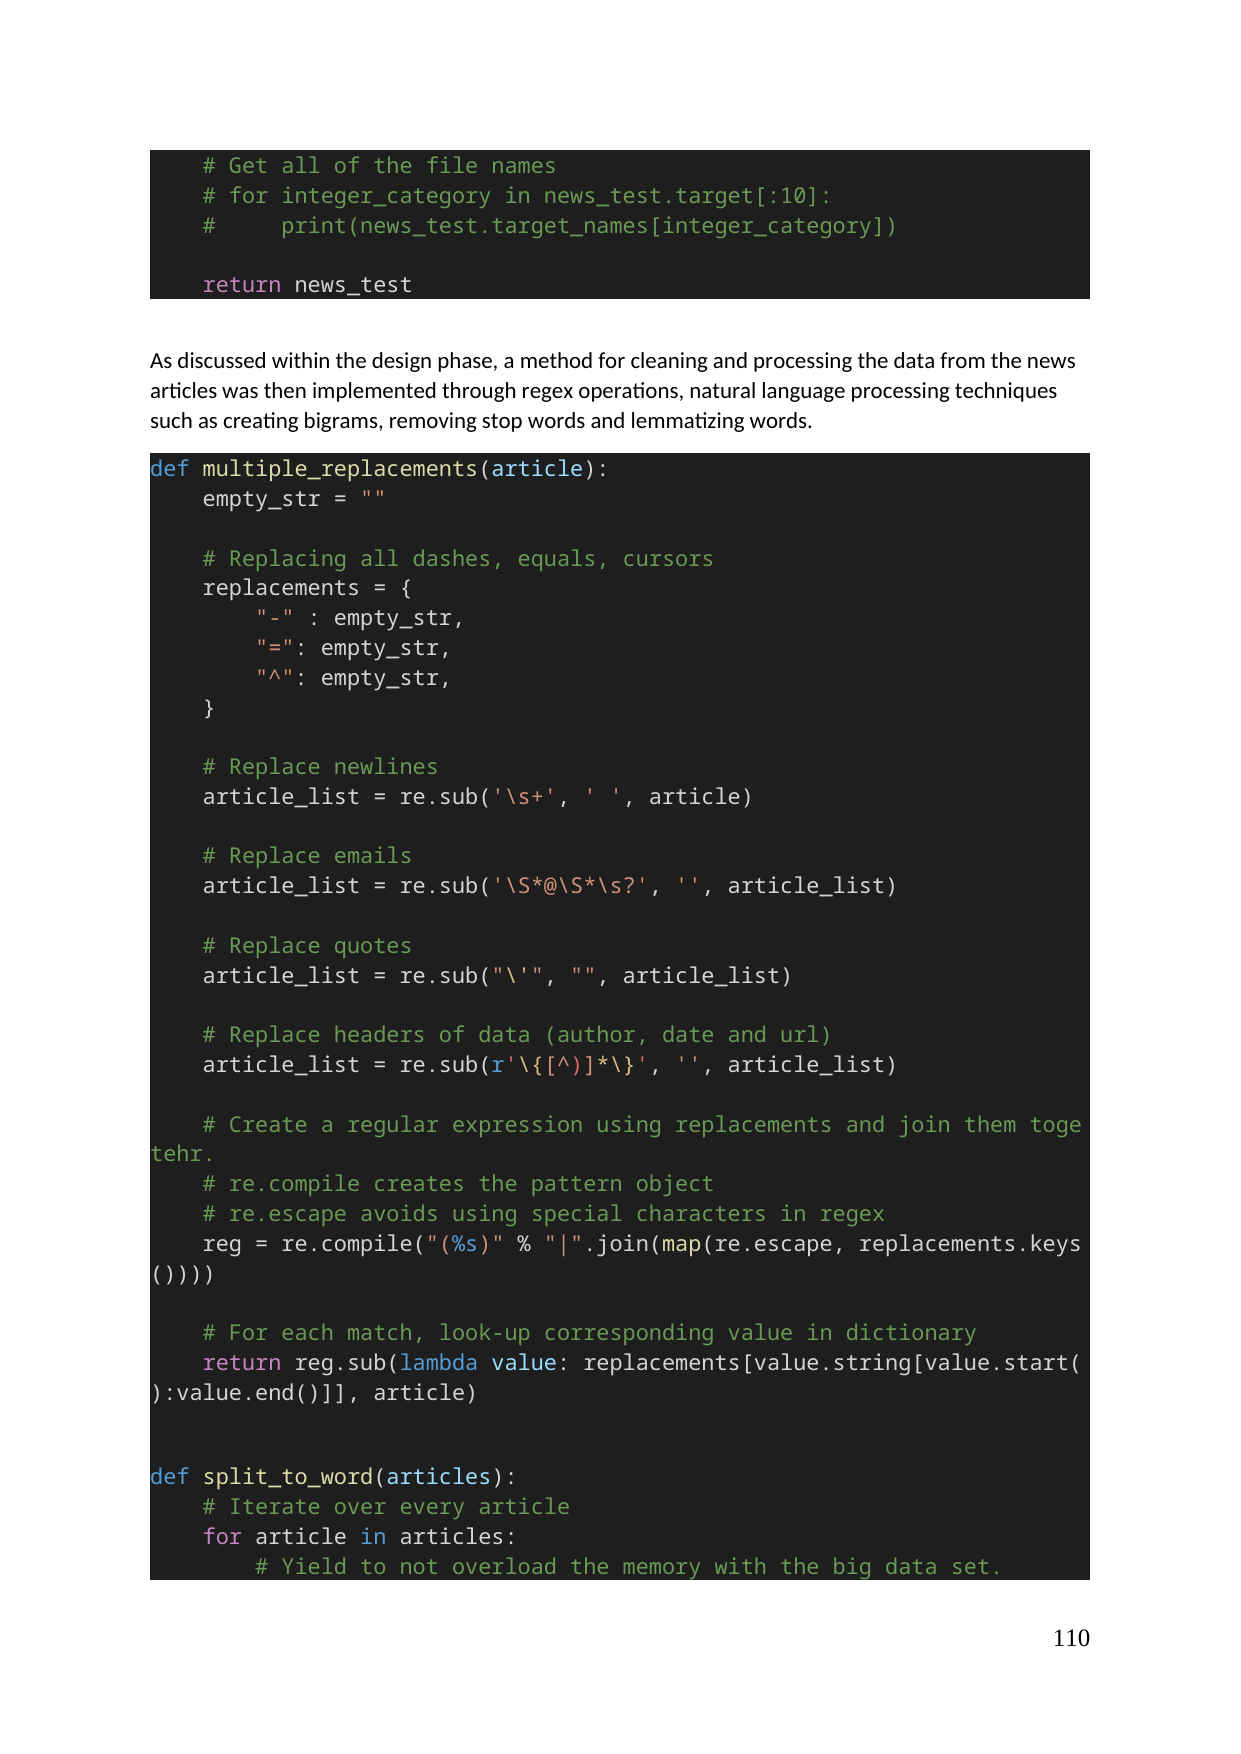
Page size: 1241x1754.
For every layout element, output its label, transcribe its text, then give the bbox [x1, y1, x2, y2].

text article_list = re.sub('\S*@\S*\s?', '', article_list) [150, 870, 1090, 900]
text # Replace headers of data (author, date and url) [150, 1019, 1090, 1049]
text return news_test [150, 269, 1090, 299]
text article_list = re.sub("\'", "", article_list) [150, 959, 1090, 989]
text article_list = re.sub(r'\{[^)]*\}', '', article_list) [150, 1049, 1090, 1079]
text } [150, 691, 1090, 721]
text empty_str = "" [150, 483, 1090, 513]
text # print(news_test.target_names[integer_category]) [150, 209, 1090, 239]
text # re.escape avoids using special characters in regex [150, 1198, 1090, 1228]
text # Replace newlines [150, 751, 1090, 781]
text # re.compile creates the pattern object [150, 1168, 1090, 1198]
text # Yield to not overload the memory with the big data set. [150, 1551, 1090, 1580]
text # Replacing all dashes, equals, cursors [150, 542, 1090, 572]
text # Get all of the file names [150, 150, 1090, 180]
text "-" : empty_str, [150, 602, 1090, 632]
text def multiple_replacements(article): [150, 453, 1090, 483]
text # For each match, look-up corresponding value in dictionary [150, 1317, 1090, 1347]
text for article in articles: [150, 1521, 1090, 1551]
text return reg.sub(lambda value: replacements[value.string[value.start():value.end()]], article) [150, 1347, 1090, 1406]
text # Create a regular expression using replacements and join them togetehr. [150, 1108, 1090, 1168]
text replacements = { [150, 572, 1090, 602]
text "^": empty_str, [150, 662, 1090, 691]
text As discussed within the design phase, a method for cleaning and processing the data from the news articles was then implemented through regex operations, natural language processing techniques such as creating bigrams, removing stop words and lemmatizing words. [150, 346, 1090, 434]
text reg = re.compile("(%s)" % "|".join(map(re.escape, replacements.keys()))) [150, 1228, 1090, 1287]
text def split_to_word(articles): [150, 1461, 1090, 1491]
text # Iterate over every article [150, 1491, 1090, 1521]
text article_list = re.sub('\s+', ' ', article) [150, 781, 1090, 811]
text "=": empty_str, [150, 632, 1090, 662]
text # Replace emails [150, 840, 1090, 870]
text # Replace quotes [150, 930, 1090, 959]
text # for integer_category in news_test.target[:10]: [150, 180, 1090, 209]
